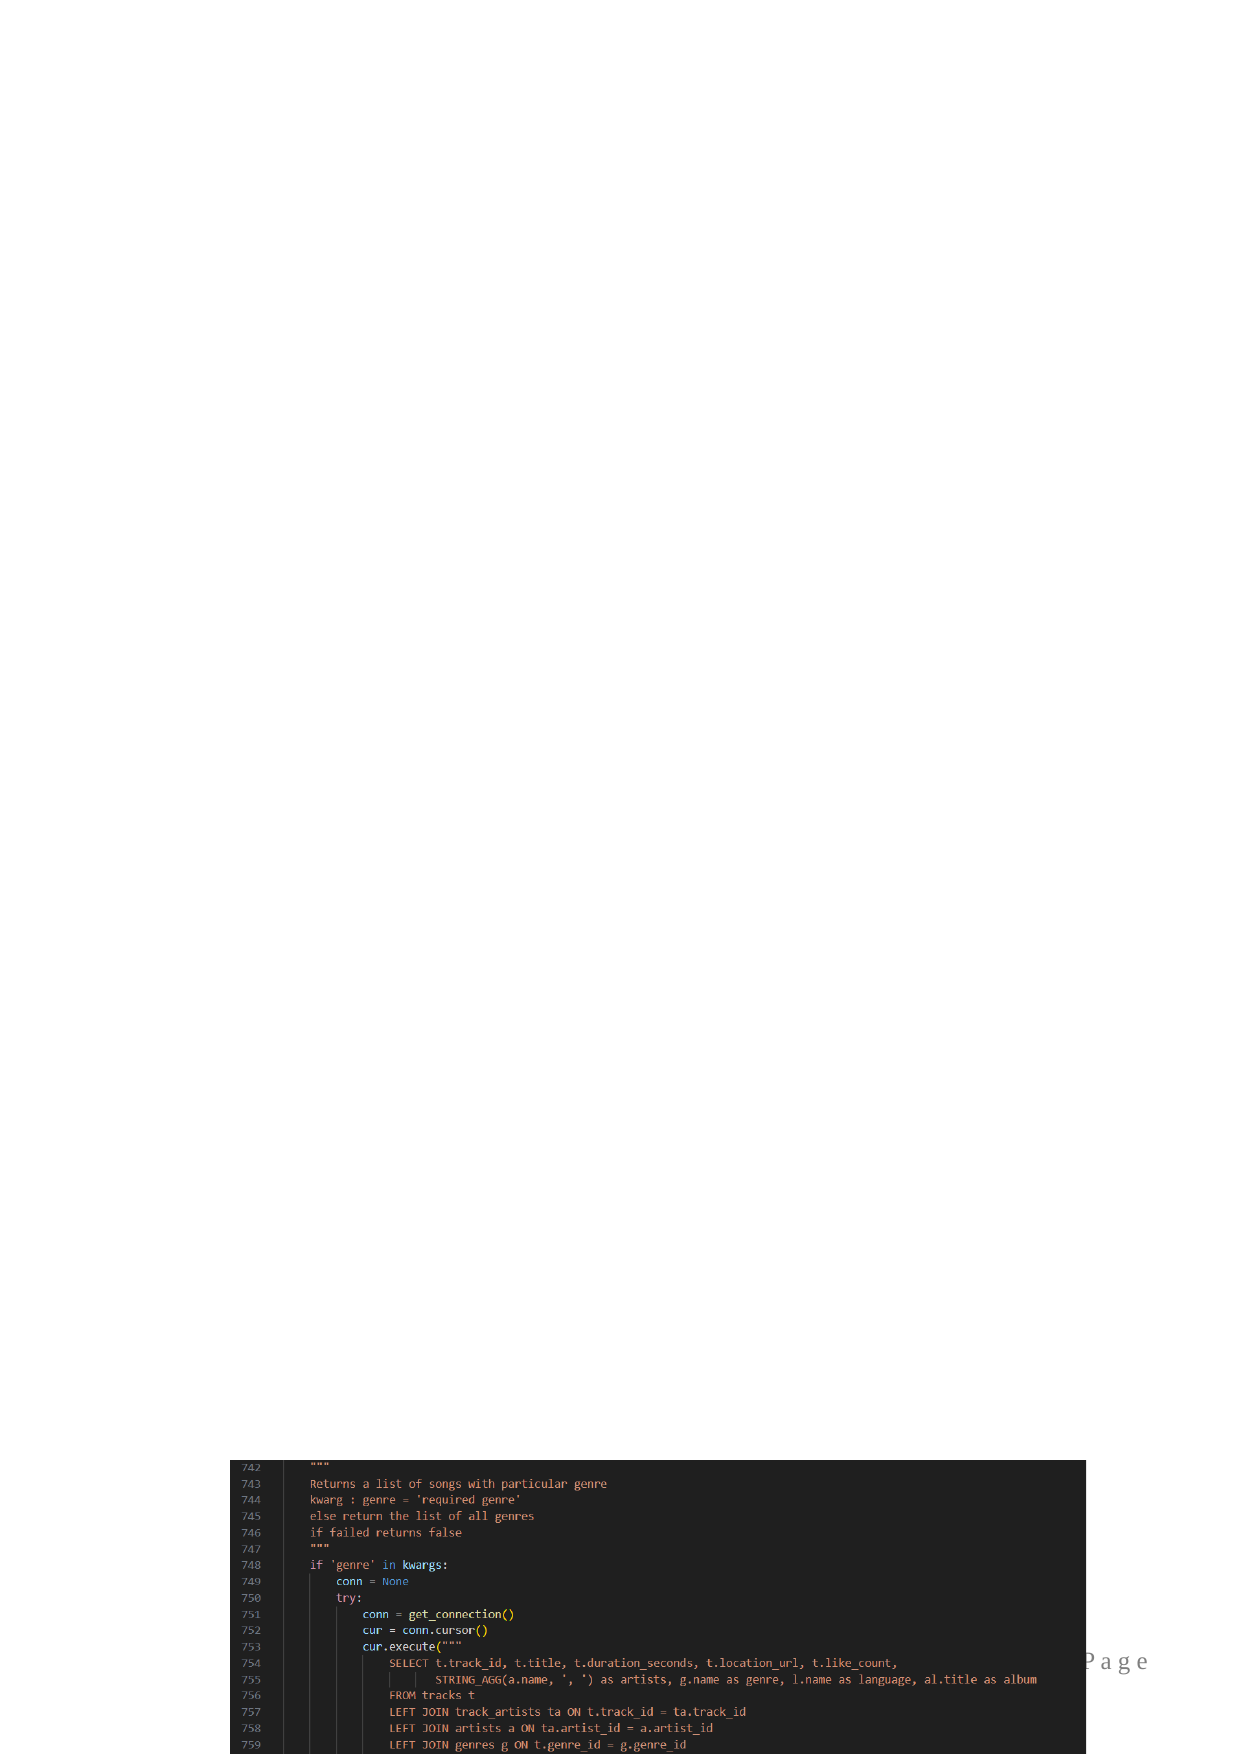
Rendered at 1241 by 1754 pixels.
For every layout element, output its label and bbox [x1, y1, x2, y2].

picture [230, 1460, 1087, 1754]
